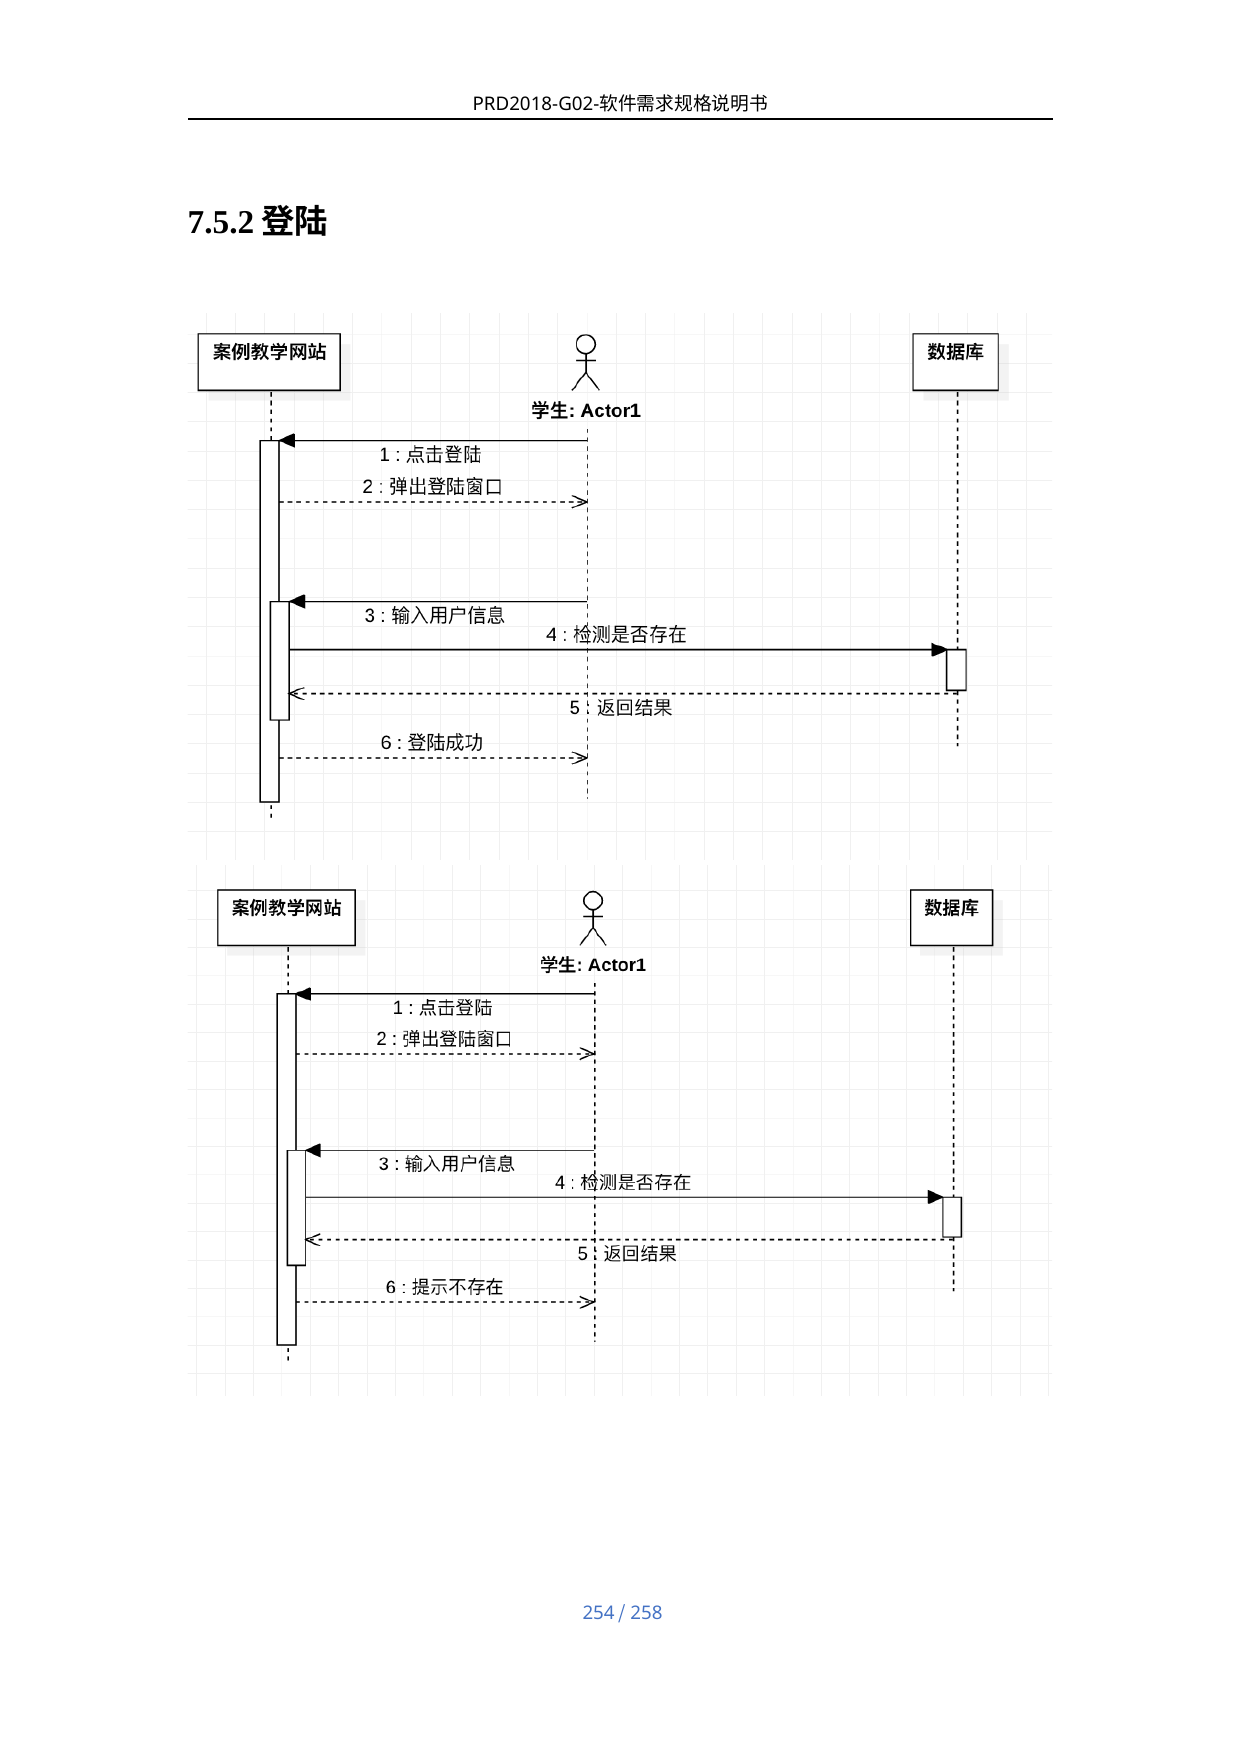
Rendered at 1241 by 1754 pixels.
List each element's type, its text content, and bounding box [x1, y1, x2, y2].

picture [187, 313, 1053, 860]
subtitle 7.5.2登陆 [187, 186, 1053, 251]
picture [187, 865, 1053, 1396]
